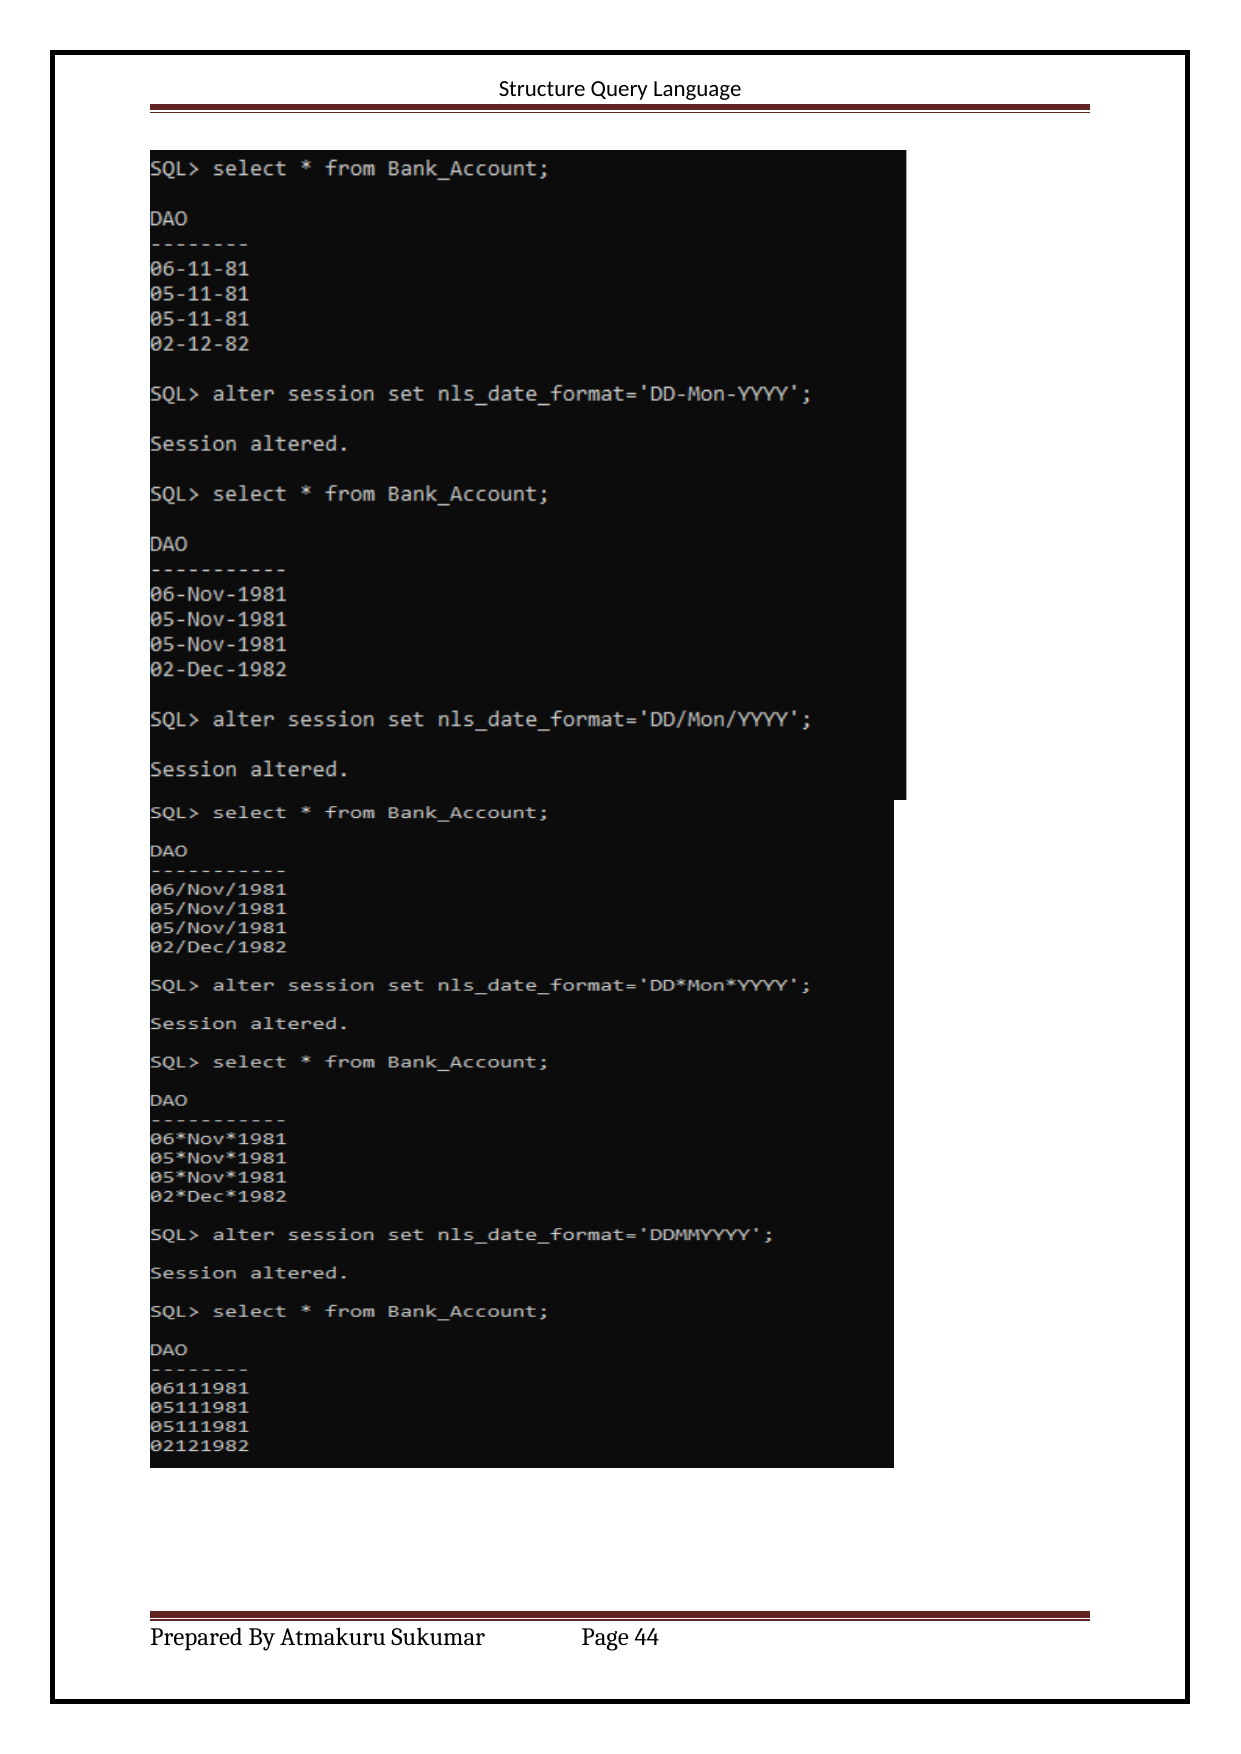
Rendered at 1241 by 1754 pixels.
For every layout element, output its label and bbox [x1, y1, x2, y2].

picture [150, 150, 907, 1468]
